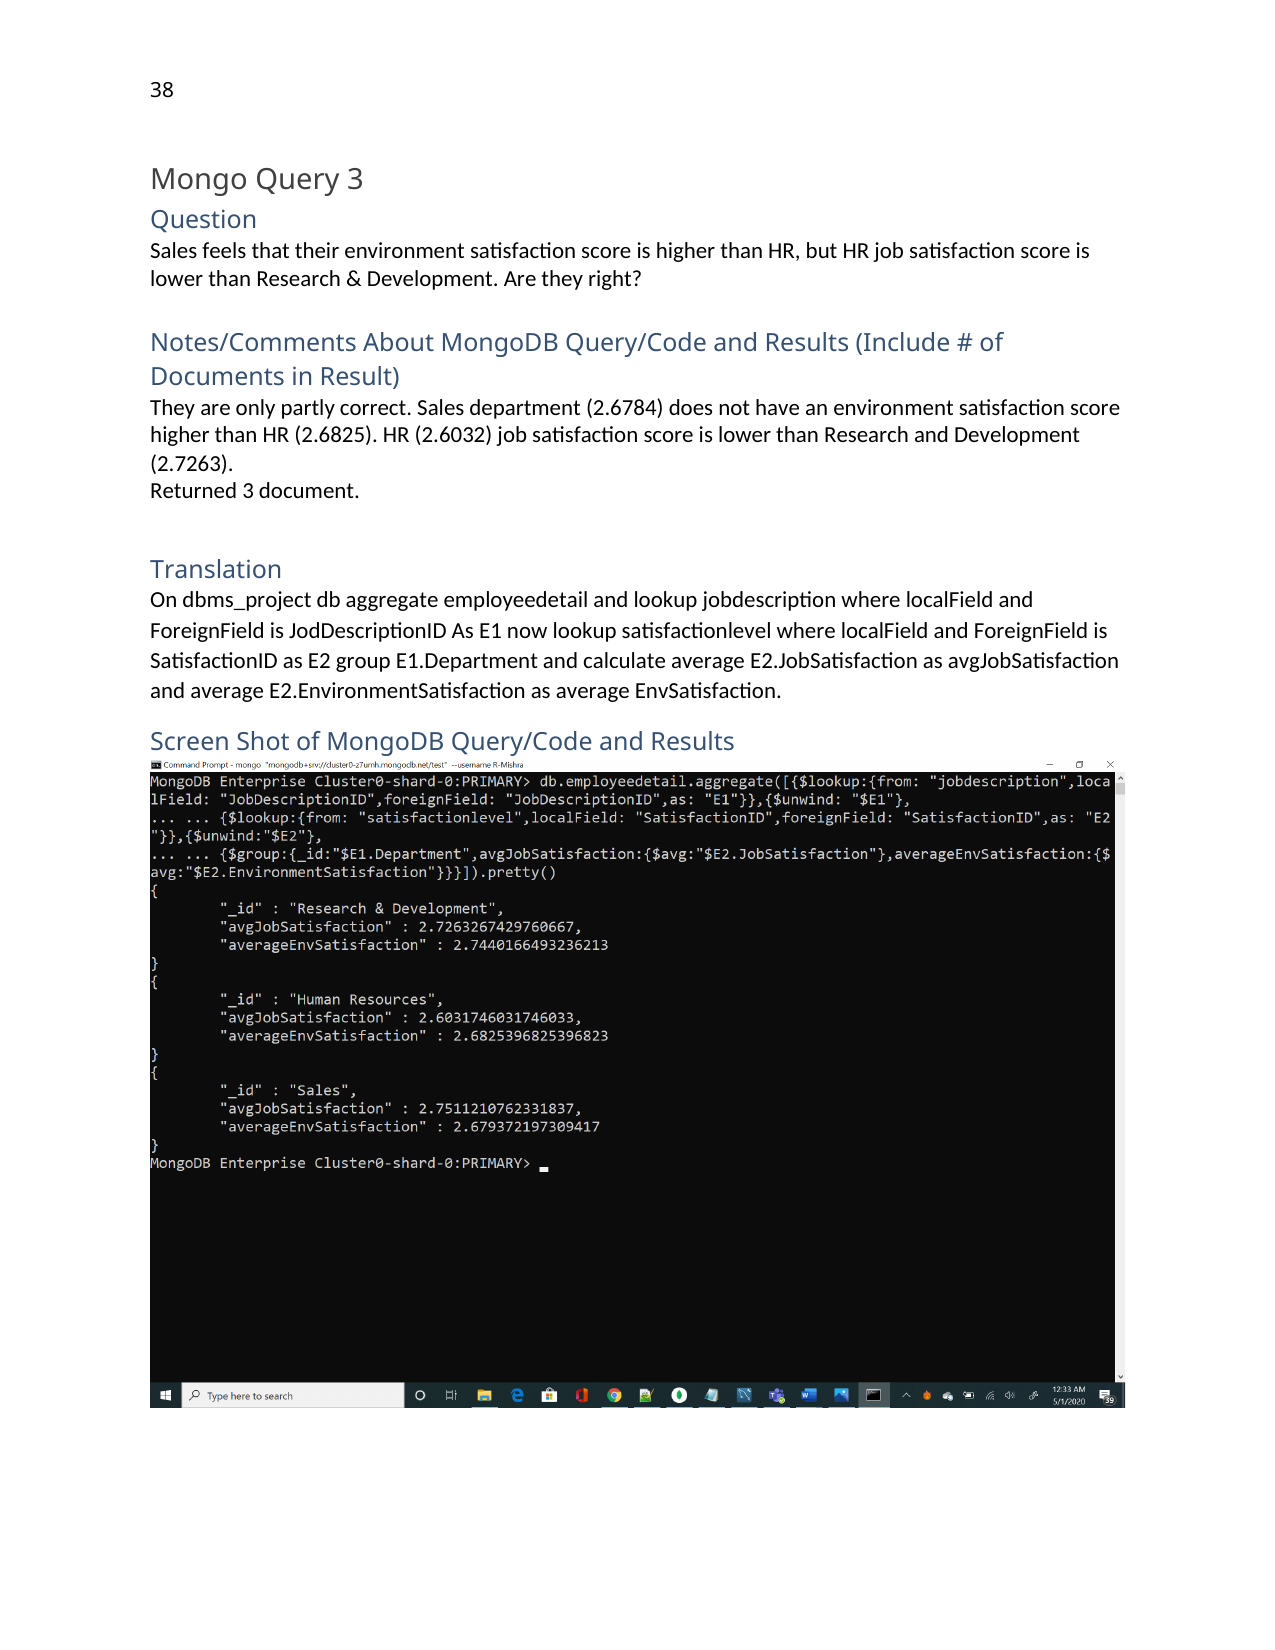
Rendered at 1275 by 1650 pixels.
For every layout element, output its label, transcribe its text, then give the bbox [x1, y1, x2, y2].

text Sales feels that their environment satisfaction score is higher than HR, but HR job satisfaction score is lower than Research & Development. Are they right? [150, 236, 1125, 292]
text Returned 3 document. [150, 477, 1125, 505]
subtitle Screen Shot of MongoDB Query/Code and Results [150, 723, 1125, 757]
subtitle Notes/Comments About MongoDB Query/Code and Results (Include # of Documents in Result) [150, 324, 1125, 393]
subtitle Question [150, 202, 1125, 236]
text They are only partly correct. Sales department (2.6784) does not have an environment satisfaction score higher than HR (2.6825). HR (2.6032) job satisfaction score is lower than Research and Development (2.7263). [150, 393, 1125, 477]
subtitle Translation [150, 552, 1125, 586]
text On dbms_project db aggregate employeedetail and lookup jobdescription where localField and ForeignField is JodDescriptionID As E1 now lookup satisfactionlevel where localField and ForeignField is SatisfactionID as E2 group E1.Department and calculate average E2.JobSatisfaction as avgJobSatisfaction and average E2.EnvironmentSatisfaction as average EnvSatisfaction. [150, 586, 1125, 704]
subtitle Mongo Query 3 [150, 158, 1125, 198]
picture [150, 757, 1125, 1408]
